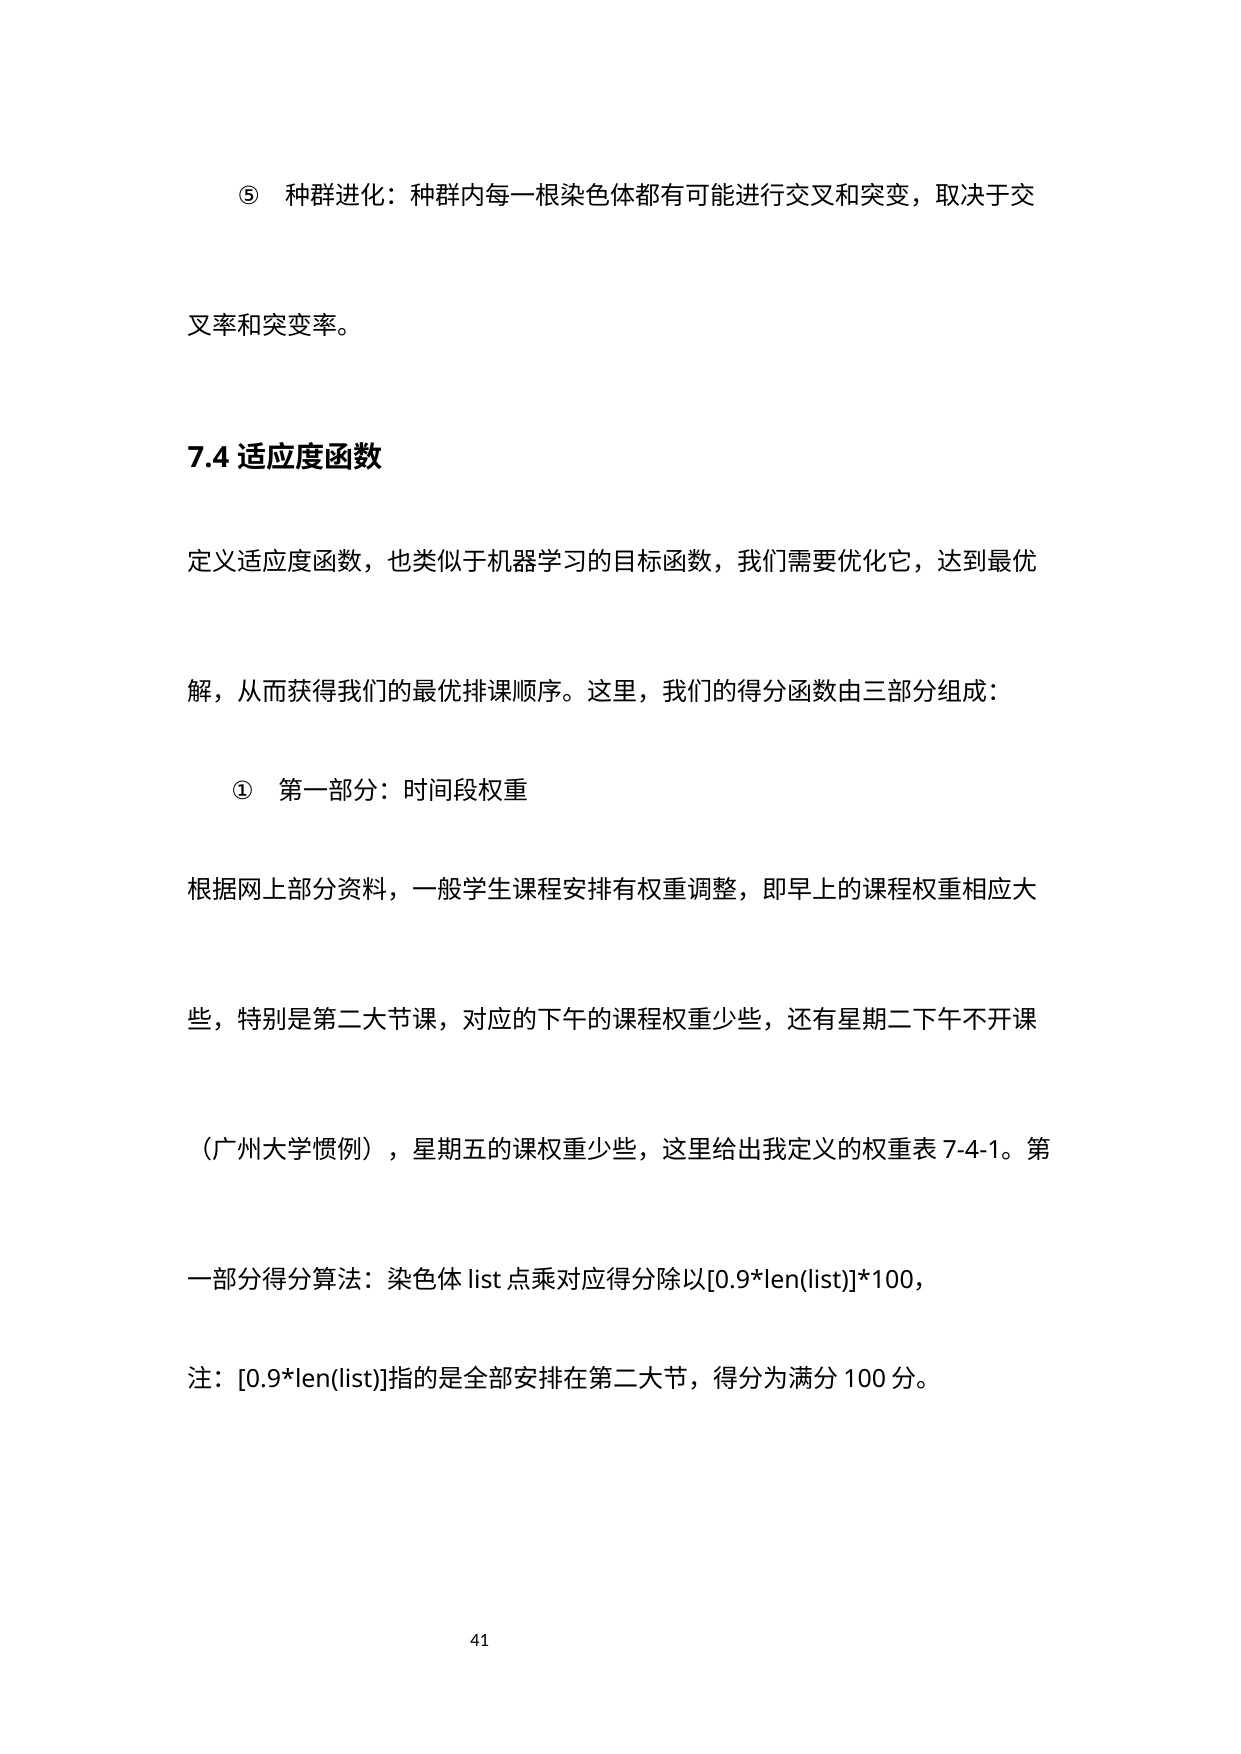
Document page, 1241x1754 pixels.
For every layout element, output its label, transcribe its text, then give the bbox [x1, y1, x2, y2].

list 注：[0.9*len(list)]指的是全部安排在第二大节，得分为满分100分。 [187, 1345, 1053, 1410]
list 根据网上部分资料，一般学生课程安排有权重调整，即早上的课程权重相应大些，特别是第二大节课，对应的下午的课程权重少些，还有星期二下午不开课（广州大学惯例），星期五的课权重少些，这里给出我定义的权重表7-4-1。第一部分得分算法：染色体list点乘对应得分除以[0.9*len(list)]*100， [187, 856, 1053, 1311]
list 定义适应度函数，也类似于机器学习的目标函数，我们需要优化它，达到最优解，从而获得我们的最优排课顺序。这里，我们的得分函数由三部分组成： [187, 528, 1053, 723]
list 7.4 适应度函数 [187, 423, 1053, 488]
list 第一部分：时间段权重 [231, 757, 1053, 822]
list 种群进化：种群内每一根染色体都有可能进行交叉和突变，取决于交叉率和突变率。 [187, 162, 1053, 357]
